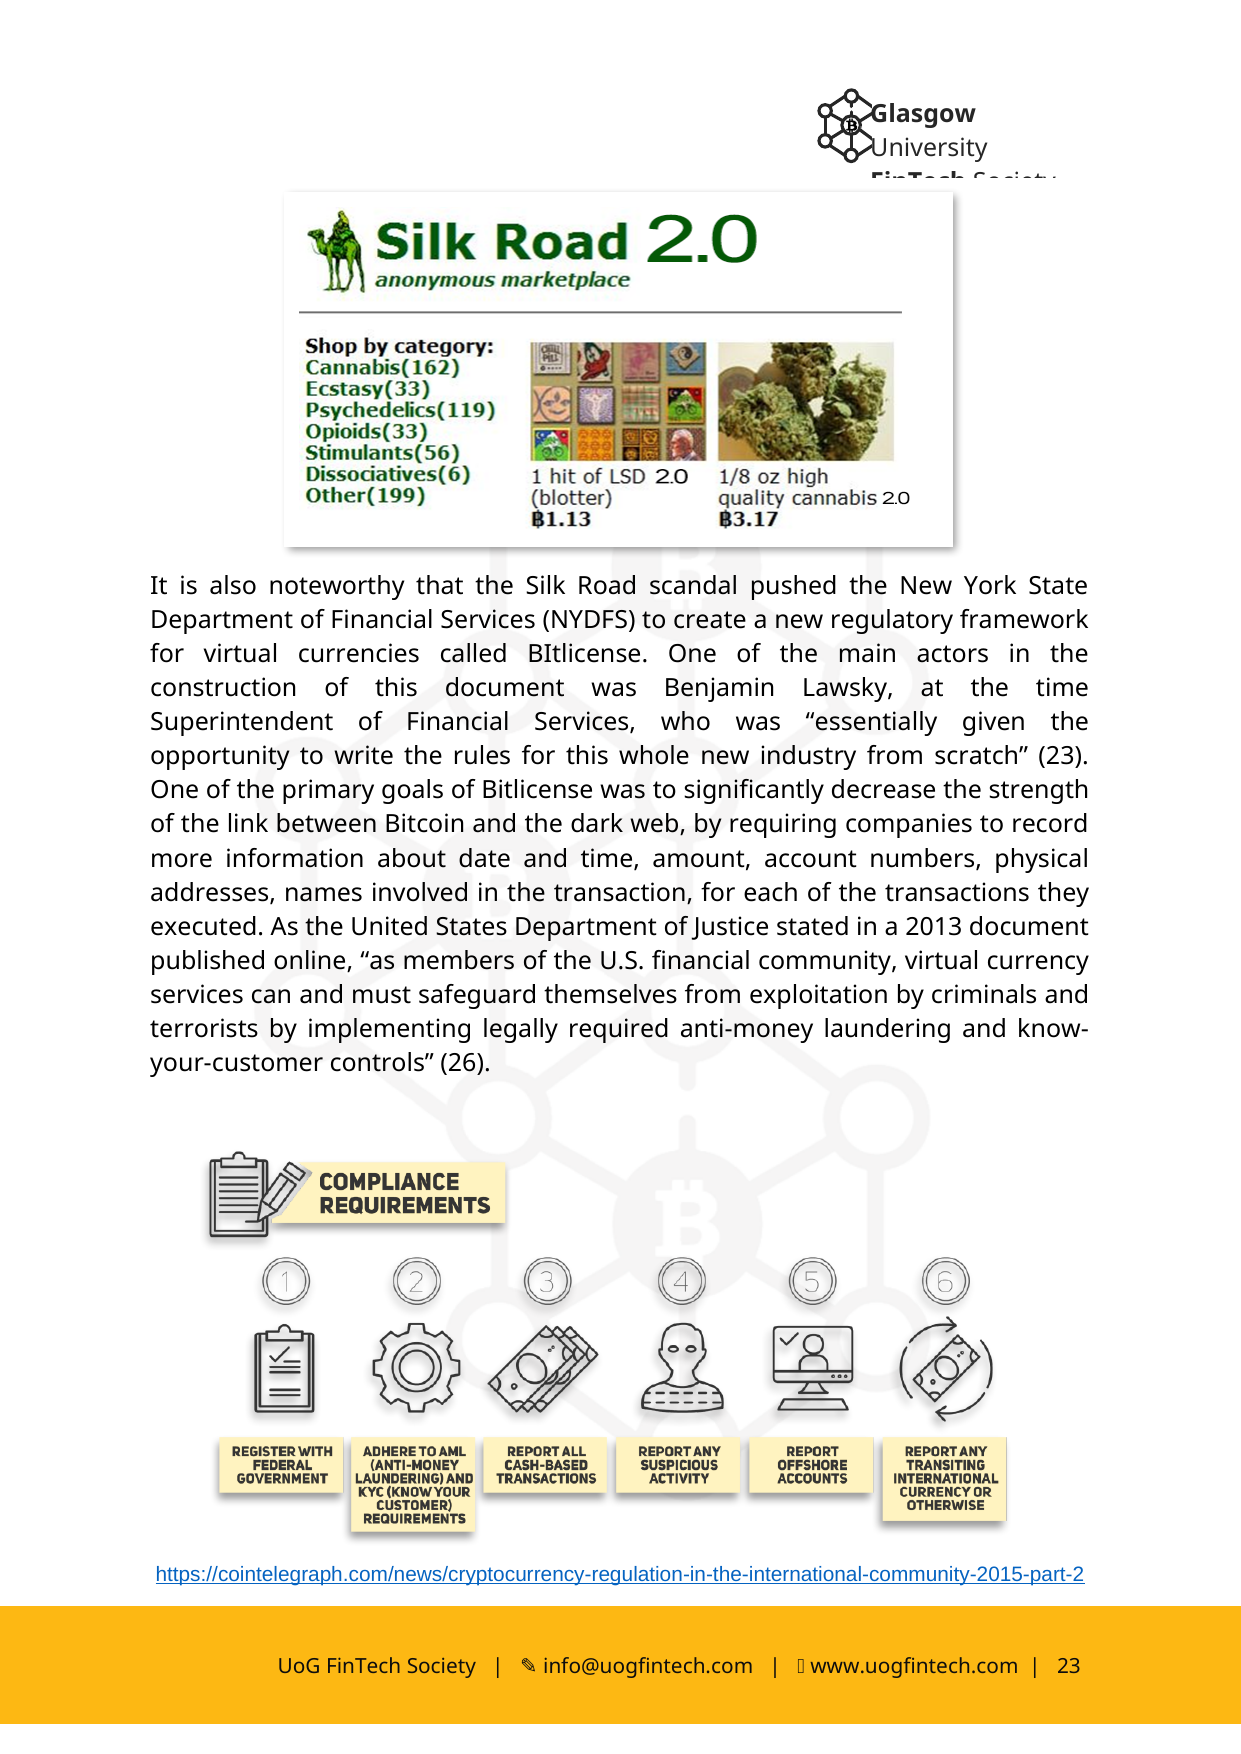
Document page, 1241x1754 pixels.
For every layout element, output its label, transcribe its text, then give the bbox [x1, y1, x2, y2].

picture [150, 219, 1090, 568]
text It is also noteworthy that the Silk Road scandal pushed the New York State Department of Financial Services (NYDFS) to create a new regulatory framework for virtual currencies called BItlicense. One of the main actors in the construction of this document was Benjamin Lawsky, at the time Superintendent of Financial Services, who was “essentially given the opportunity to write the rules for this whole new industry from scratch” (23). One of the primary goals of Bitlicense was to significantly decrease the strength of the link between Bitcoin and the dark web, by requiring companies to record more information about date and time, amount, account numbers, physical addresses, names involved in the transaction, for each of the transactions they executed. As the United States Department of Justice stated in a 2013 document published online, “as members of the U.S. financial community, virtual currency services can and must safeguard themselves from exploitation by criminals and terrorists by implementing legally required anti-money laundering and know-your-customer controls” (26). [150, 568, 1090, 1079]
picture [0, 1606, 1241, 1724]
picture [150, 1079, 1090, 1562]
picture [299, 207, 938, 532]
text https://cointelegraph.com/news/cryptocurrency-regulation-in-the-international-community-2015-part-2 [150, 1562, 1090, 1586]
